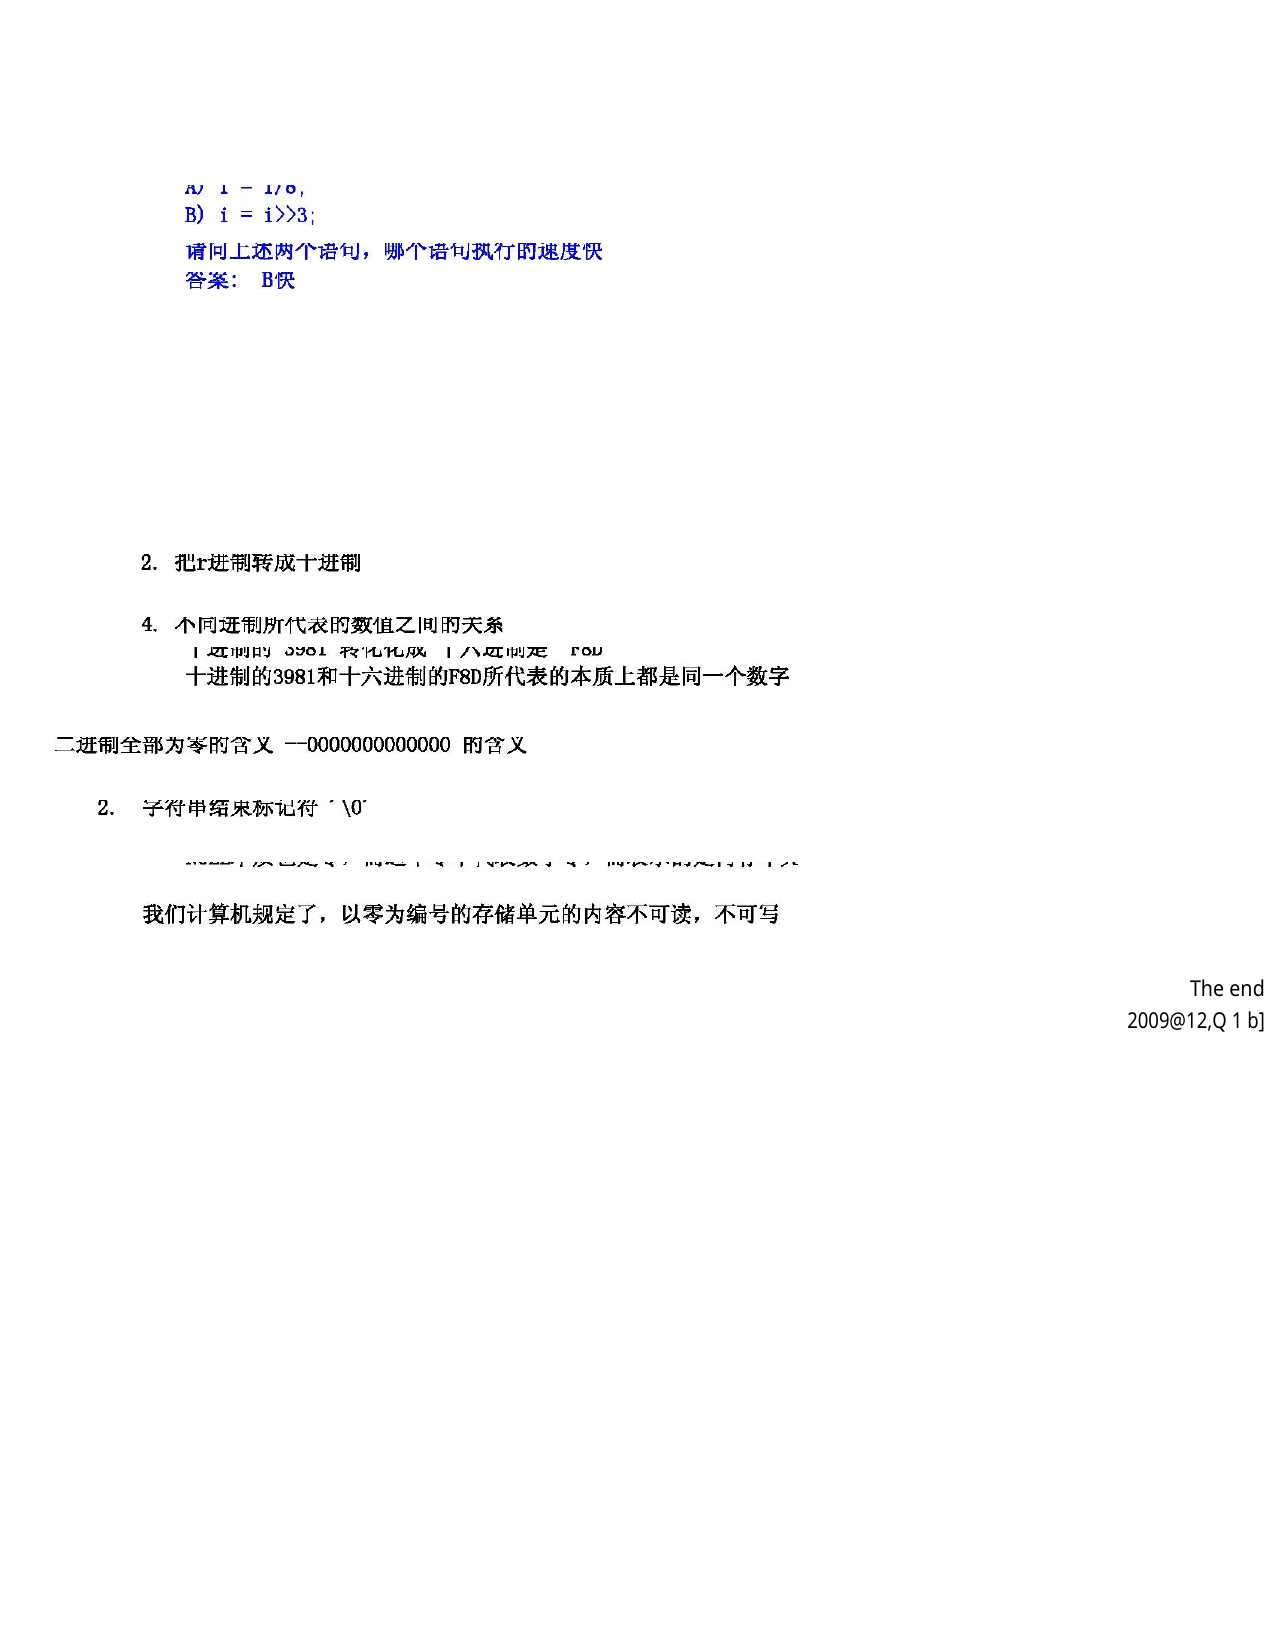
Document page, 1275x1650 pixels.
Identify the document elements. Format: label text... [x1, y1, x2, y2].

picture [186, 272, 295, 289]
picture [186, 647, 789, 686]
picture [141, 617, 503, 634]
picture [185, 185, 314, 225]
picture [143, 862, 798, 927]
picture [141, 554, 360, 572]
text The end 2009@12,Q 1 b] [1122, 972, 1264, 1035]
picture [186, 243, 603, 260]
picture [98, 800, 367, 817]
picture [54, 737, 527, 754]
